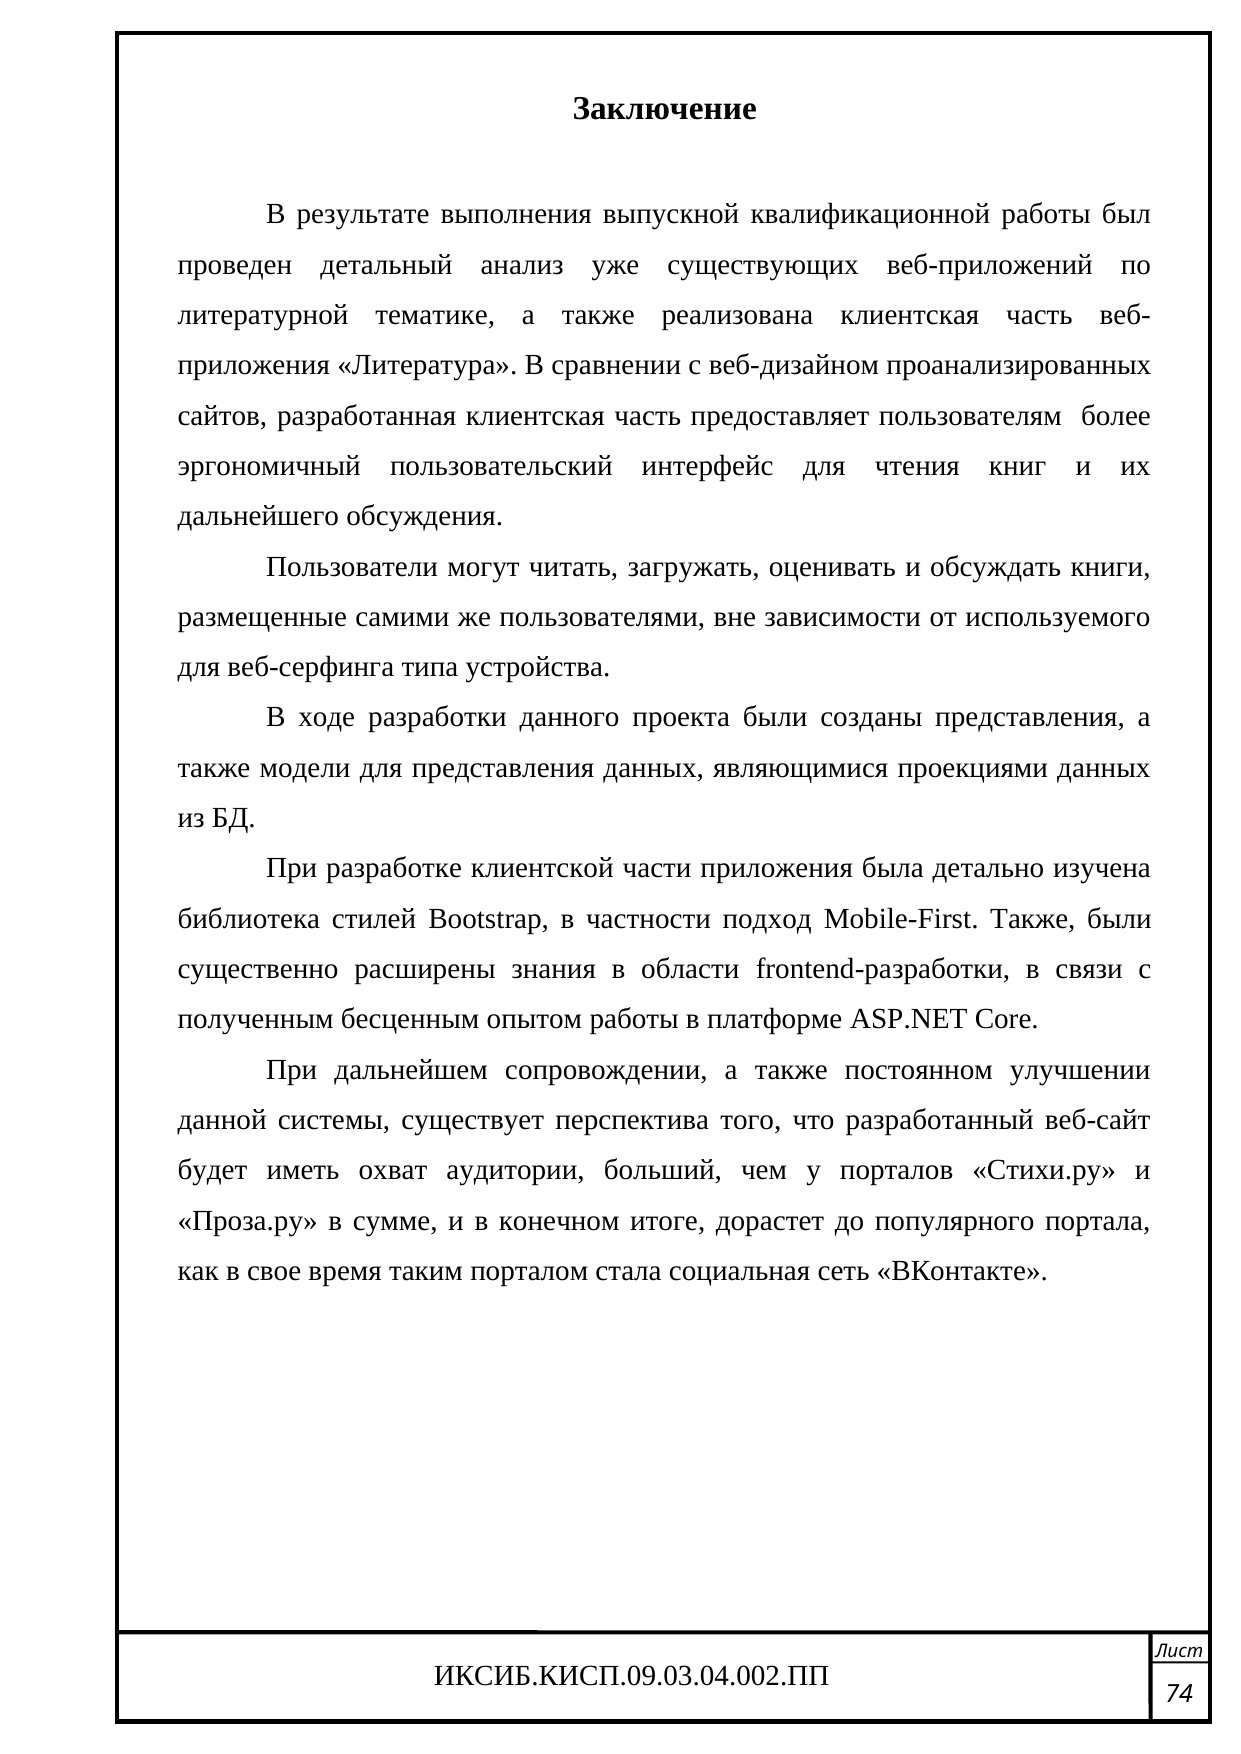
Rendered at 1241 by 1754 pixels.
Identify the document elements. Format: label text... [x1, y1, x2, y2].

text В ходе разработки данного проекта были созданы представления, а также модели для представления данных, являющимися проекциями данных из БД. [177, 699, 1152, 834]
subtitle Заключение [177, 89, 1152, 127]
text В результате выполнения выпускной квалификационной работы был проведен детальный анализ уже существующих веб-приложений по литературной тематике, а также реализована клиентская часть веб-приложения «Литература». В сравнении с веб-дизайном проанализированных сайтов, разработанная клиентская часть предоставляет пользователям более эргономичный пользовательский интерфейс для чтения книг и их дальнейшего обсуждения. [177, 196, 1152, 532]
text При дальнейшем сопровождении, а также постоянном улучшении данной системы, существует перспектива того, что разработанный веб-сайт будет иметь охват аудитории, больший, чем у порталов «Стихи.ру» и «Проза.ру» в сумме, и в конечном итоге, дорастет до популярного портала, как в свое время таким порталом стала социальная сеть «ВКонтакте». [177, 1052, 1152, 1287]
text При разработке клиентской части приложения была детально изучена библиотека стилей Bootstrap, в частности подход Mobile-First. Также, были существенно расширены знания в области frontend-разработки, в связи с полученным бесценным опытом работы в платформе ASP.NET Core. [177, 851, 1152, 1035]
text Пользователи могут читать, загружать, оценивать и обсуждать книги, размещенные самими же пользователями, вне зависимости от используемого для веб-серфинга типа устройства. [177, 549, 1152, 683]
